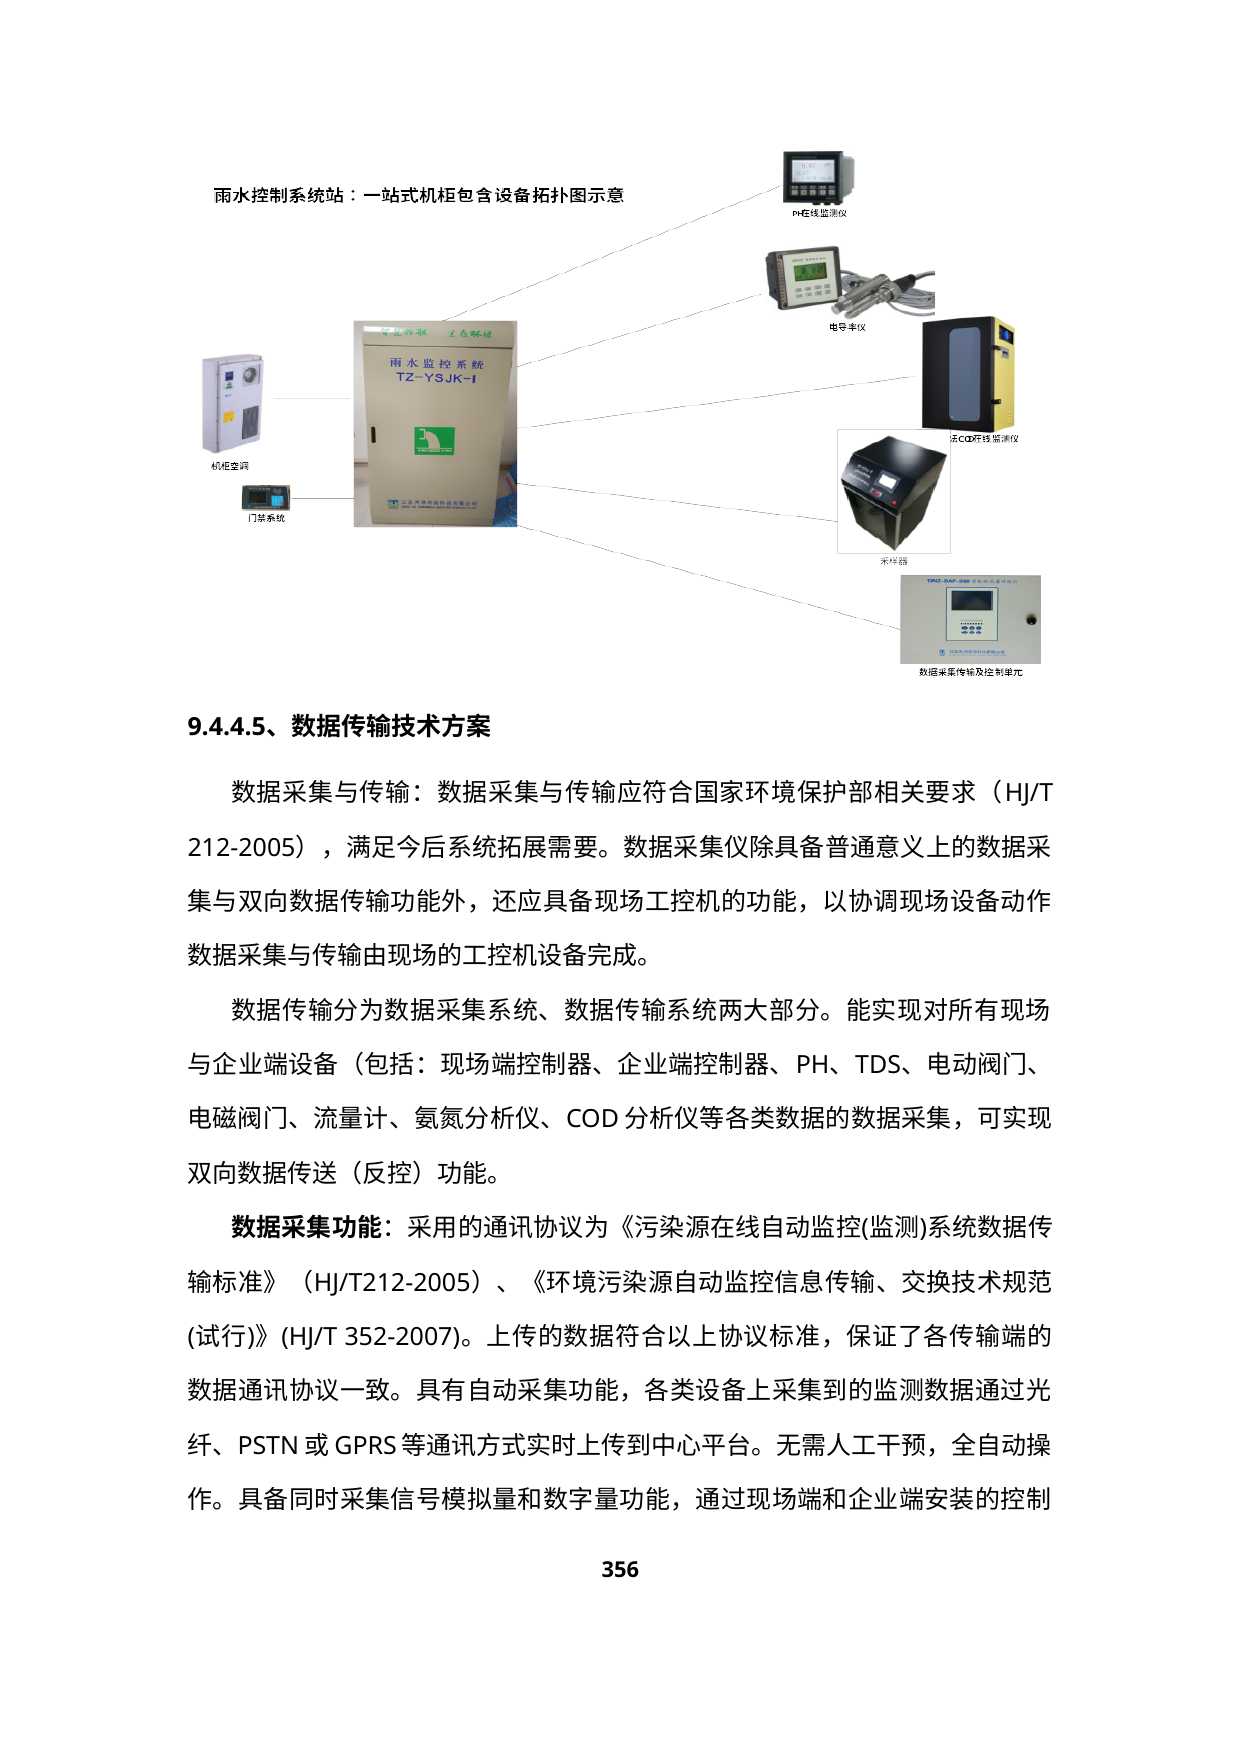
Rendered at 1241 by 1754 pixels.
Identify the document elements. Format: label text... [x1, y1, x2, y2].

subtitle 9.4.4.5、数据传输技术方案 [187, 706, 1053, 742]
list 数据采集与传输：数据采集与传输应符合国家环境保护部相关要求（HJ/T 212-2005），满足今后系统拓展需要。数据采集仪除具备普通意义上的数据采集与双向数据传输功能外，还应具备现场工控机的功能，以协调现场设备动作，数据采集与传输由现场的工控机设备完成。 [187, 773, 1053, 972]
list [187, 1208, 1053, 1516]
list 数据传输分为数据采集系统、数据传输系统两大部分。能实现对所有现场与企业端设备（包括：现场端控制器、企业端控制器、PH、TDS、电动阀门、电磁阀门、流量计、氨氮分析仪、COD分析仪等各类数据的数据采集，可实现双向数据传送（反控）功能。 [187, 990, 1053, 1189]
